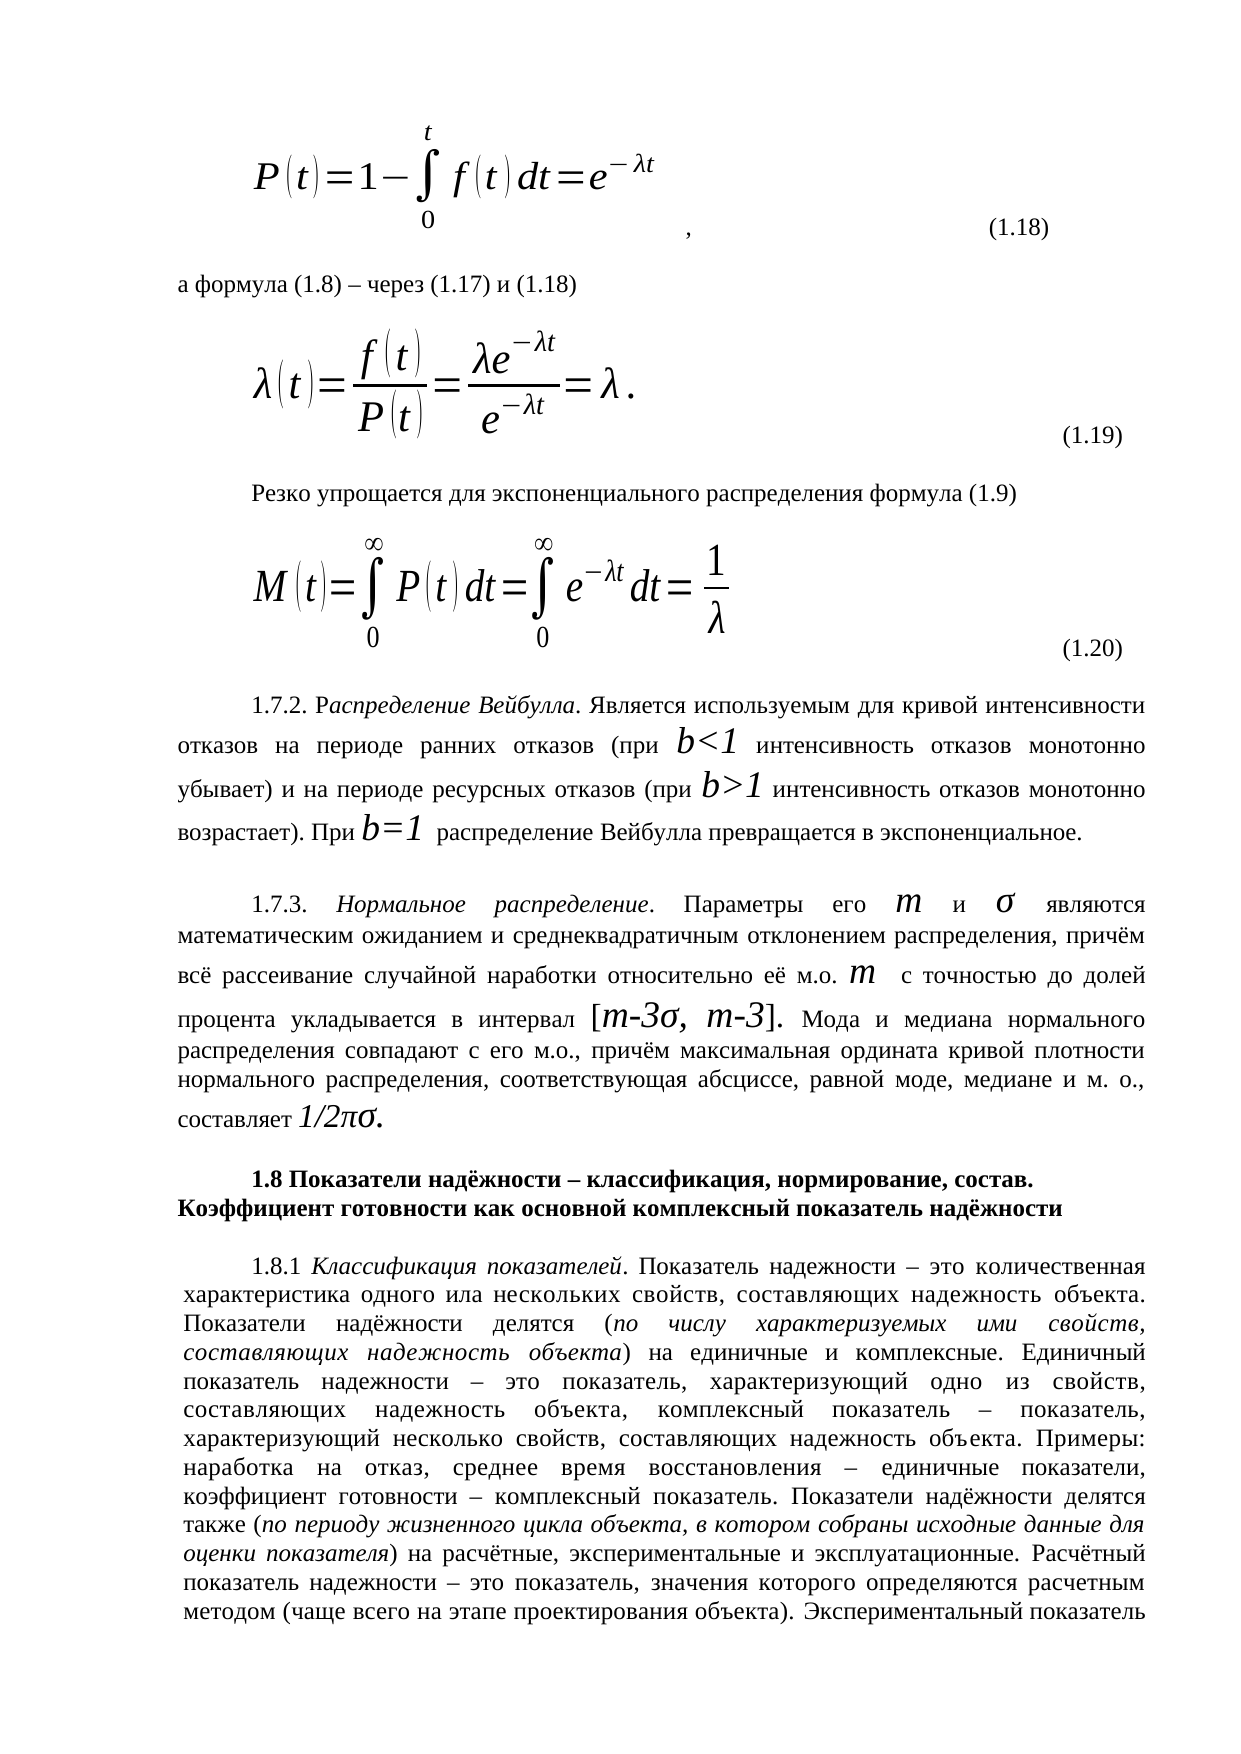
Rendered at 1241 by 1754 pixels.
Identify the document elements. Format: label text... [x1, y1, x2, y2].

text Резко упрощается для экспоненциального распределения формула (1.9) [177, 478, 1152, 506]
text (1.19) [177, 327, 1152, 449]
text , (1.18) [177, 118, 1152, 240]
text а формула (1.8) – через (1.17) и (1.18) [177, 269, 1152, 298]
text 1.7.2. Распределение Вейбулла. Является используемым для кривой интенсивности отказов на периоде ранних отказов (при b<1 интенсивность отказов монотонно убывает) и на периоде ресурсных отказов (при b>1 интенсивность отказов монотонно возрастает). При b=1 распределение Вейбулла превращается в экспоненциальное. [177, 690, 1146, 848]
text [183, 1251, 1146, 1624]
text (1.20) [177, 535, 1146, 661]
text 1.8 Показатели надёжности – классификация, нормирование, состав. Коэффициент готовности как основной комплексный показатель надёжности [177, 1164, 1152, 1222]
text 1.7.3. Нормальное распределение. Параметры его m и σ являются математическим ожиданием и среднеквадратичным отклонением распределения, причём всё рассеивание случайной наработки относительно её м.о. m с точностью до долей процента укладывается в интервал [m-3σ, m-3]. Мода и медиана нормального распределения совпадают с его м.о., причём максимальная ордината кривой плотности нормального распределения, соответствующая абсциссе, равной моде, медиане и м. о., составляет 1/2πσ. [177, 877, 1146, 1136]
